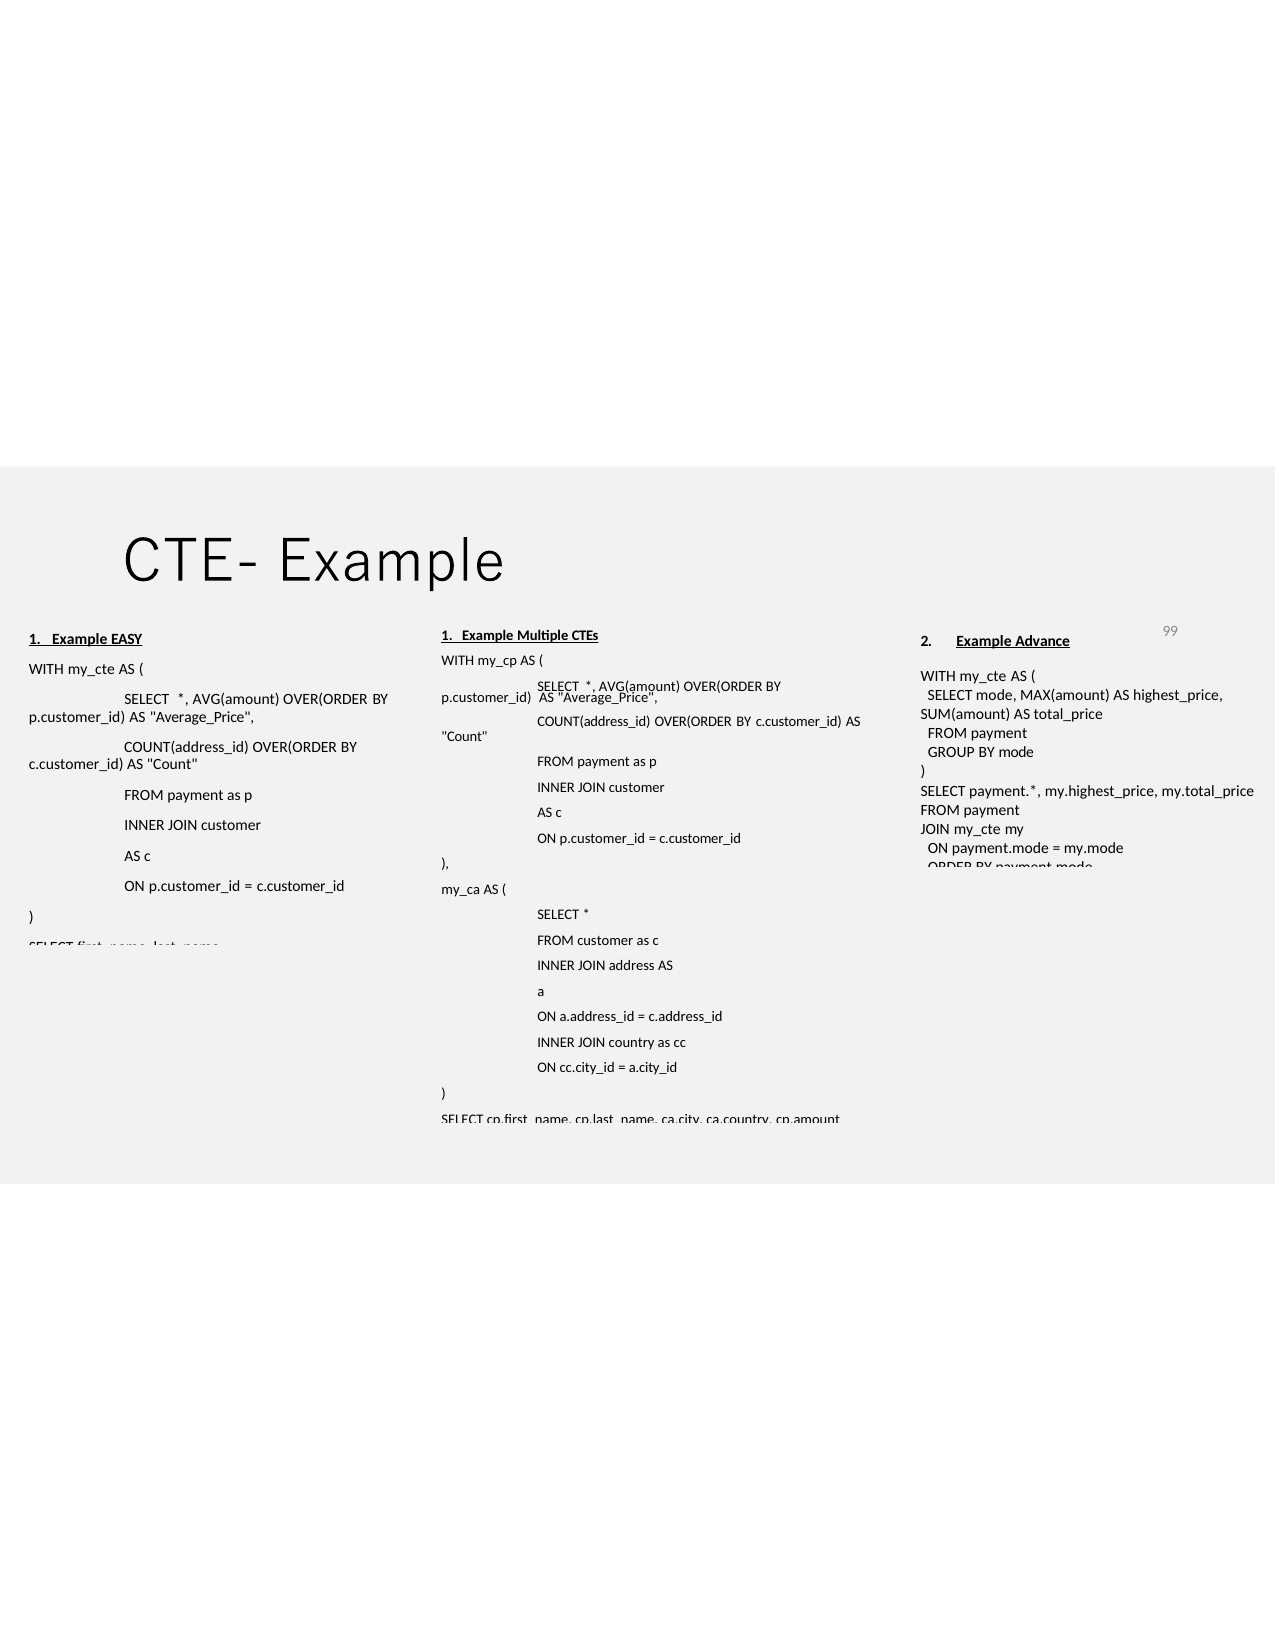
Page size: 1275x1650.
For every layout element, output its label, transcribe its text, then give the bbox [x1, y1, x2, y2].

text 99 [0, 621, 1178, 640]
